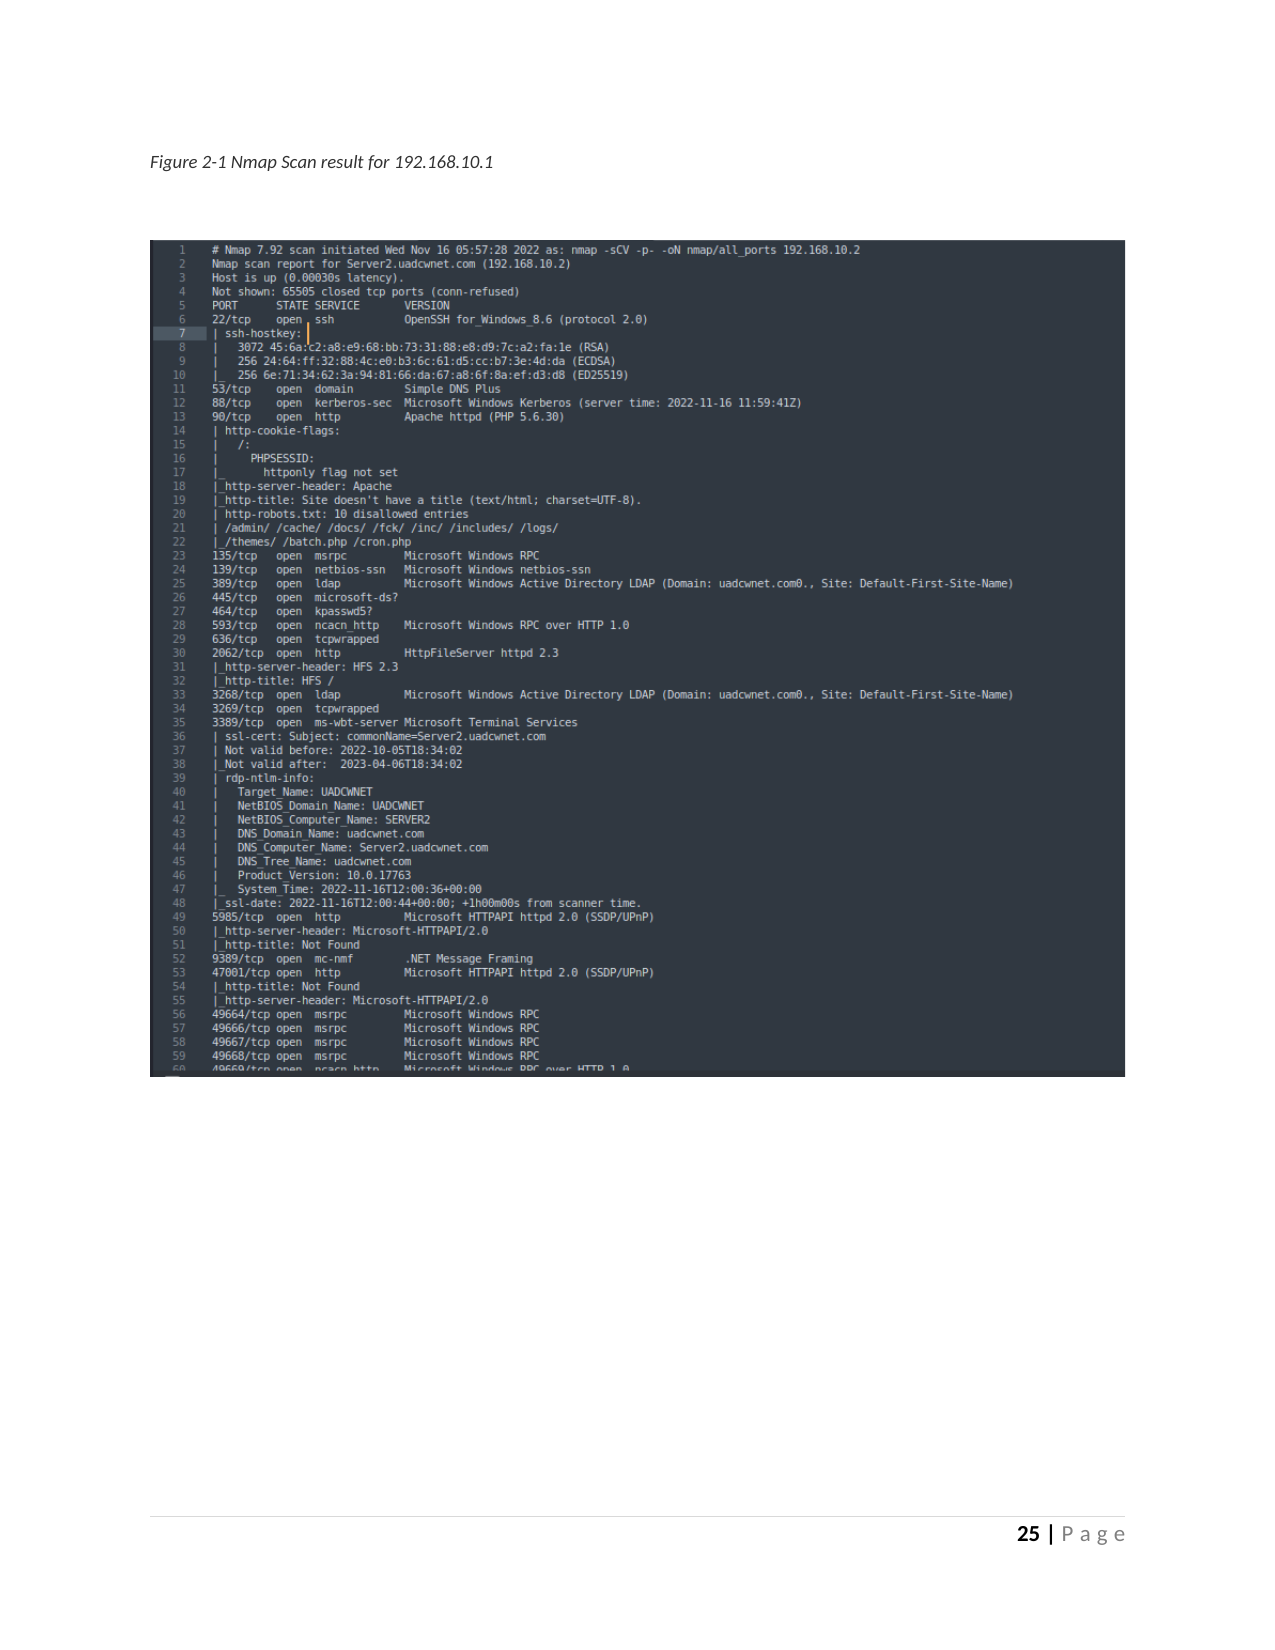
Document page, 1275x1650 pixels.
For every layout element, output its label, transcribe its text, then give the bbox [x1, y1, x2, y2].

picture [150, 240, 1125, 1077]
text Figure 2-1 Nmap Scan result for 192.168.10.1 [150, 150, 1125, 173]
